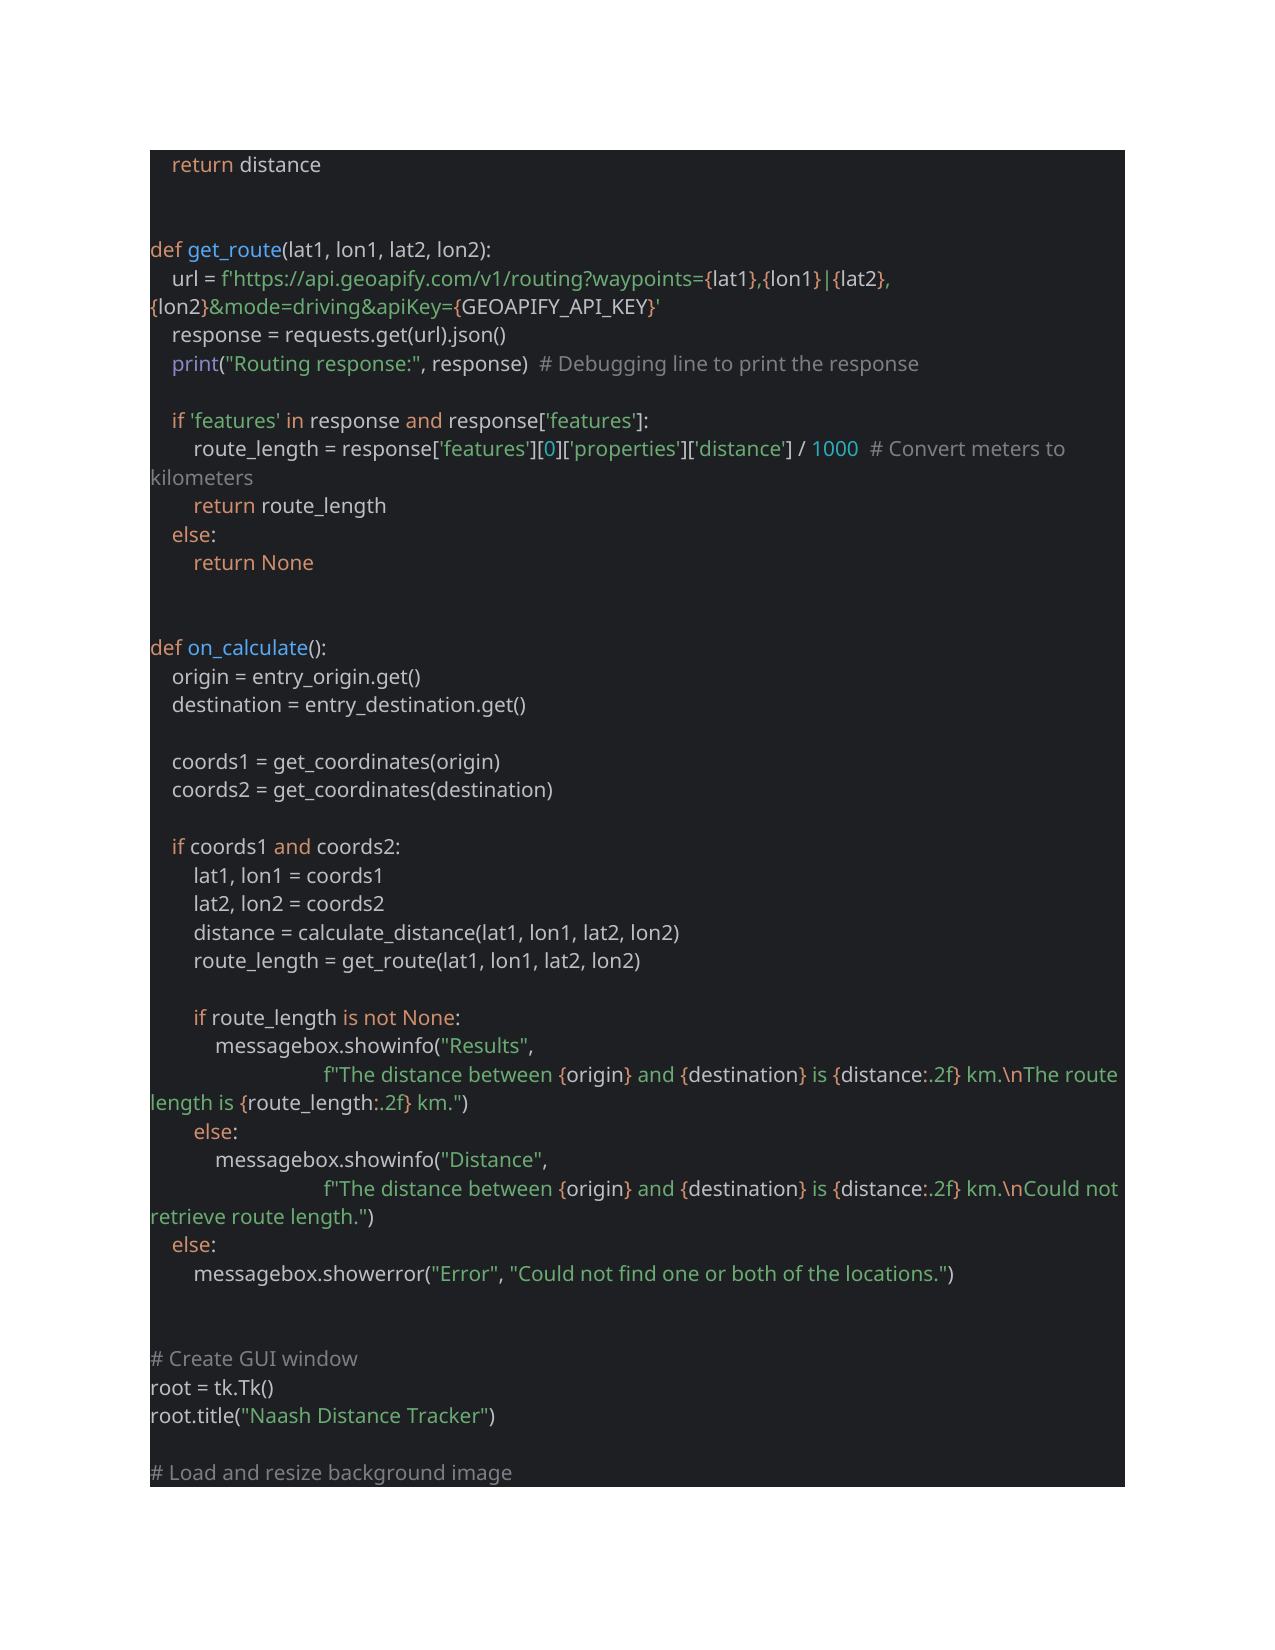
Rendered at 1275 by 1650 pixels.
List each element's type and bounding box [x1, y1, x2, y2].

text [150, 150, 1125, 1487]
